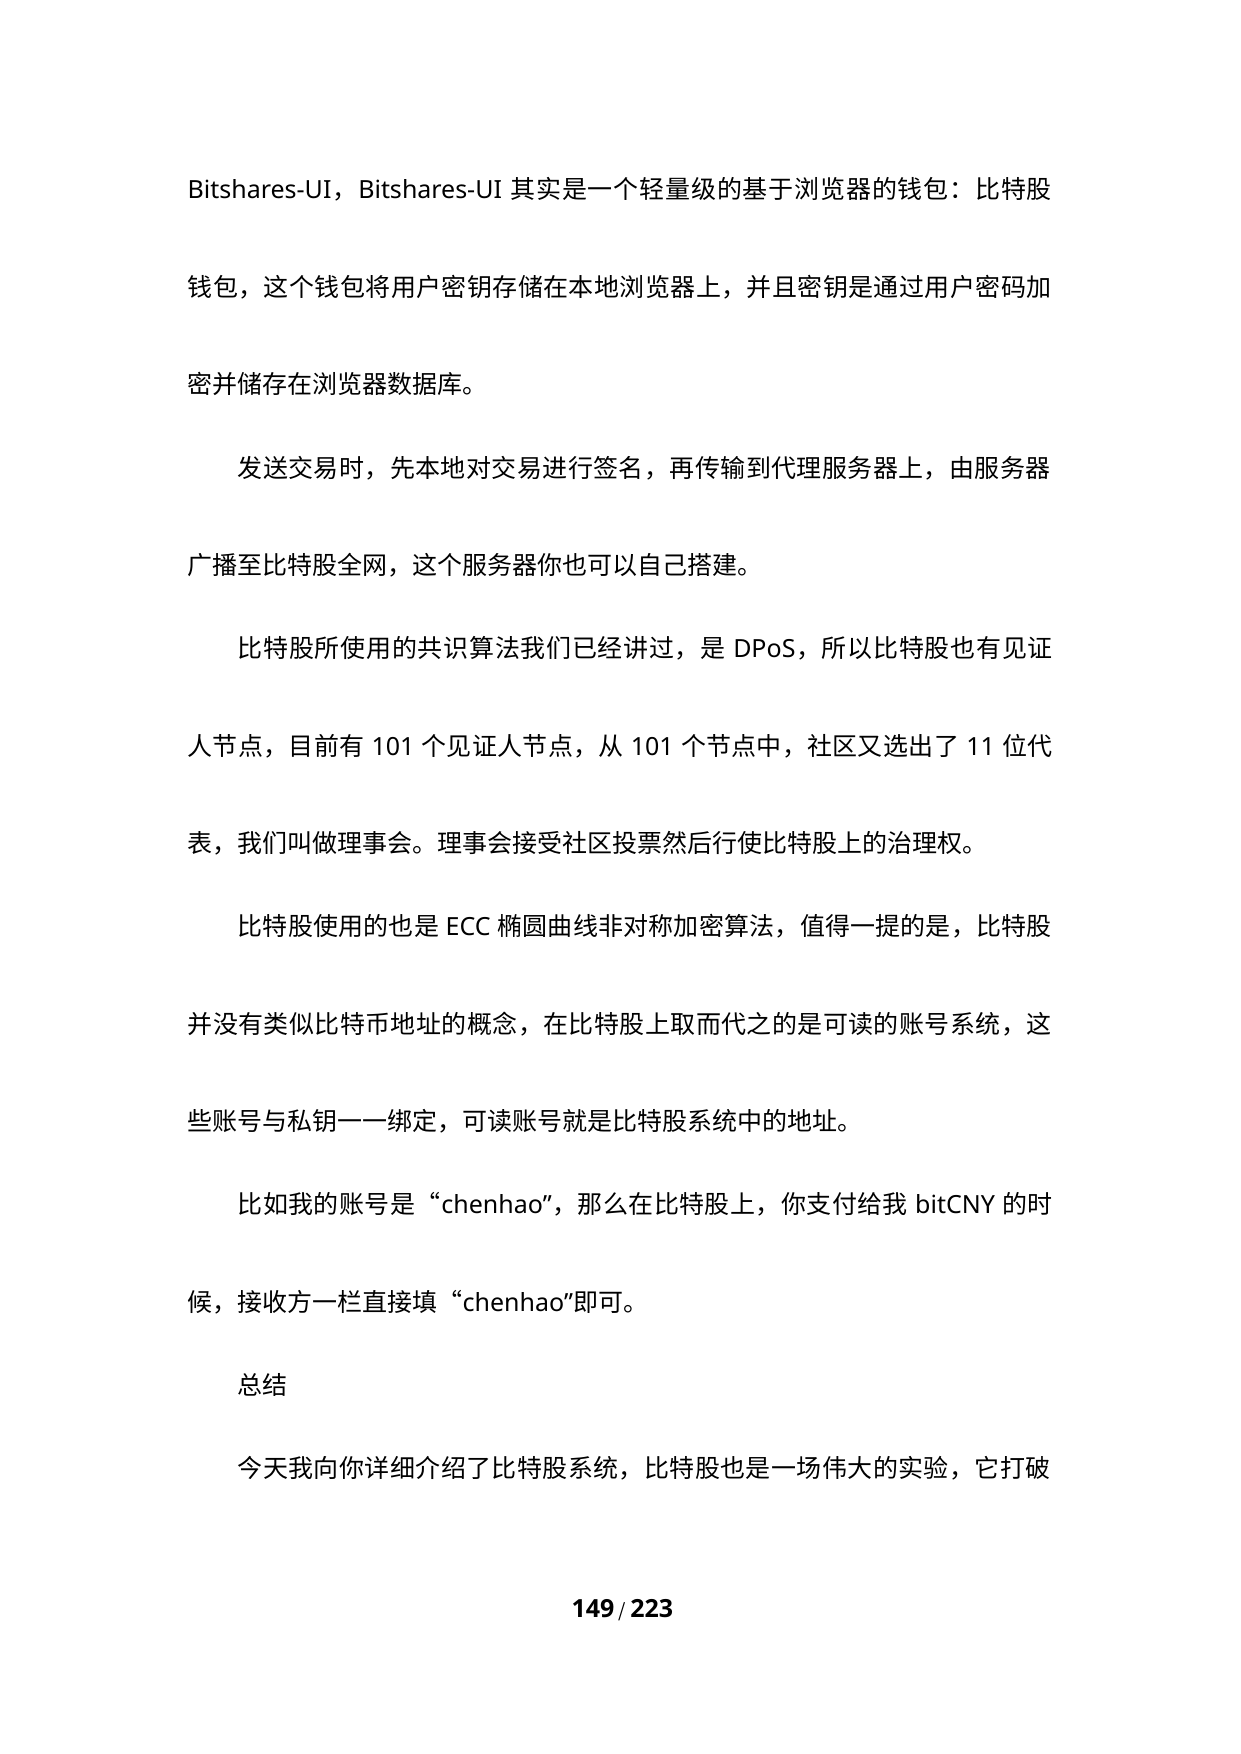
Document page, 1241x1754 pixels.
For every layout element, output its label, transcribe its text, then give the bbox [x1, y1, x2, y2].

text 比如我的账号是“chenhao”，那么在比特股上，你支付给我 bitCNY 的时候，接收方一栏直接填“chenhao”即可。 [187, 1171, 1053, 1333]
text 比特股所使用的共识算法我们已经讲过，是 DPoS，所以比特股也有见证人节点，目前有 101 个见证人节点，从 101 个节点中，社区又选出了 11 位代表，我们叫做理事会。理事会接受社区投票然后行使比特股上的治理权。 [187, 614, 1053, 874]
text 总结 [187, 1351, 1053, 1416]
text 比特股使用的也是 ECC 椭圆曲线非对称加密算法，值得一提的是，比特股并没有类似比特币地址的概念，在比特股上取而代之的是可读的账号系统，这些账号与私钥一一绑定，可读账号就是比特股系统中的地址。 [187, 892, 1053, 1152]
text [187, 156, 1053, 416]
text 发送交易时，先本地对交易进行签名，再传输到代理服务器上，由服务器广播至比特股全网，这个服务器你也可以自己搭建。 [187, 434, 1053, 596]
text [187, 1434, 1053, 1499]
